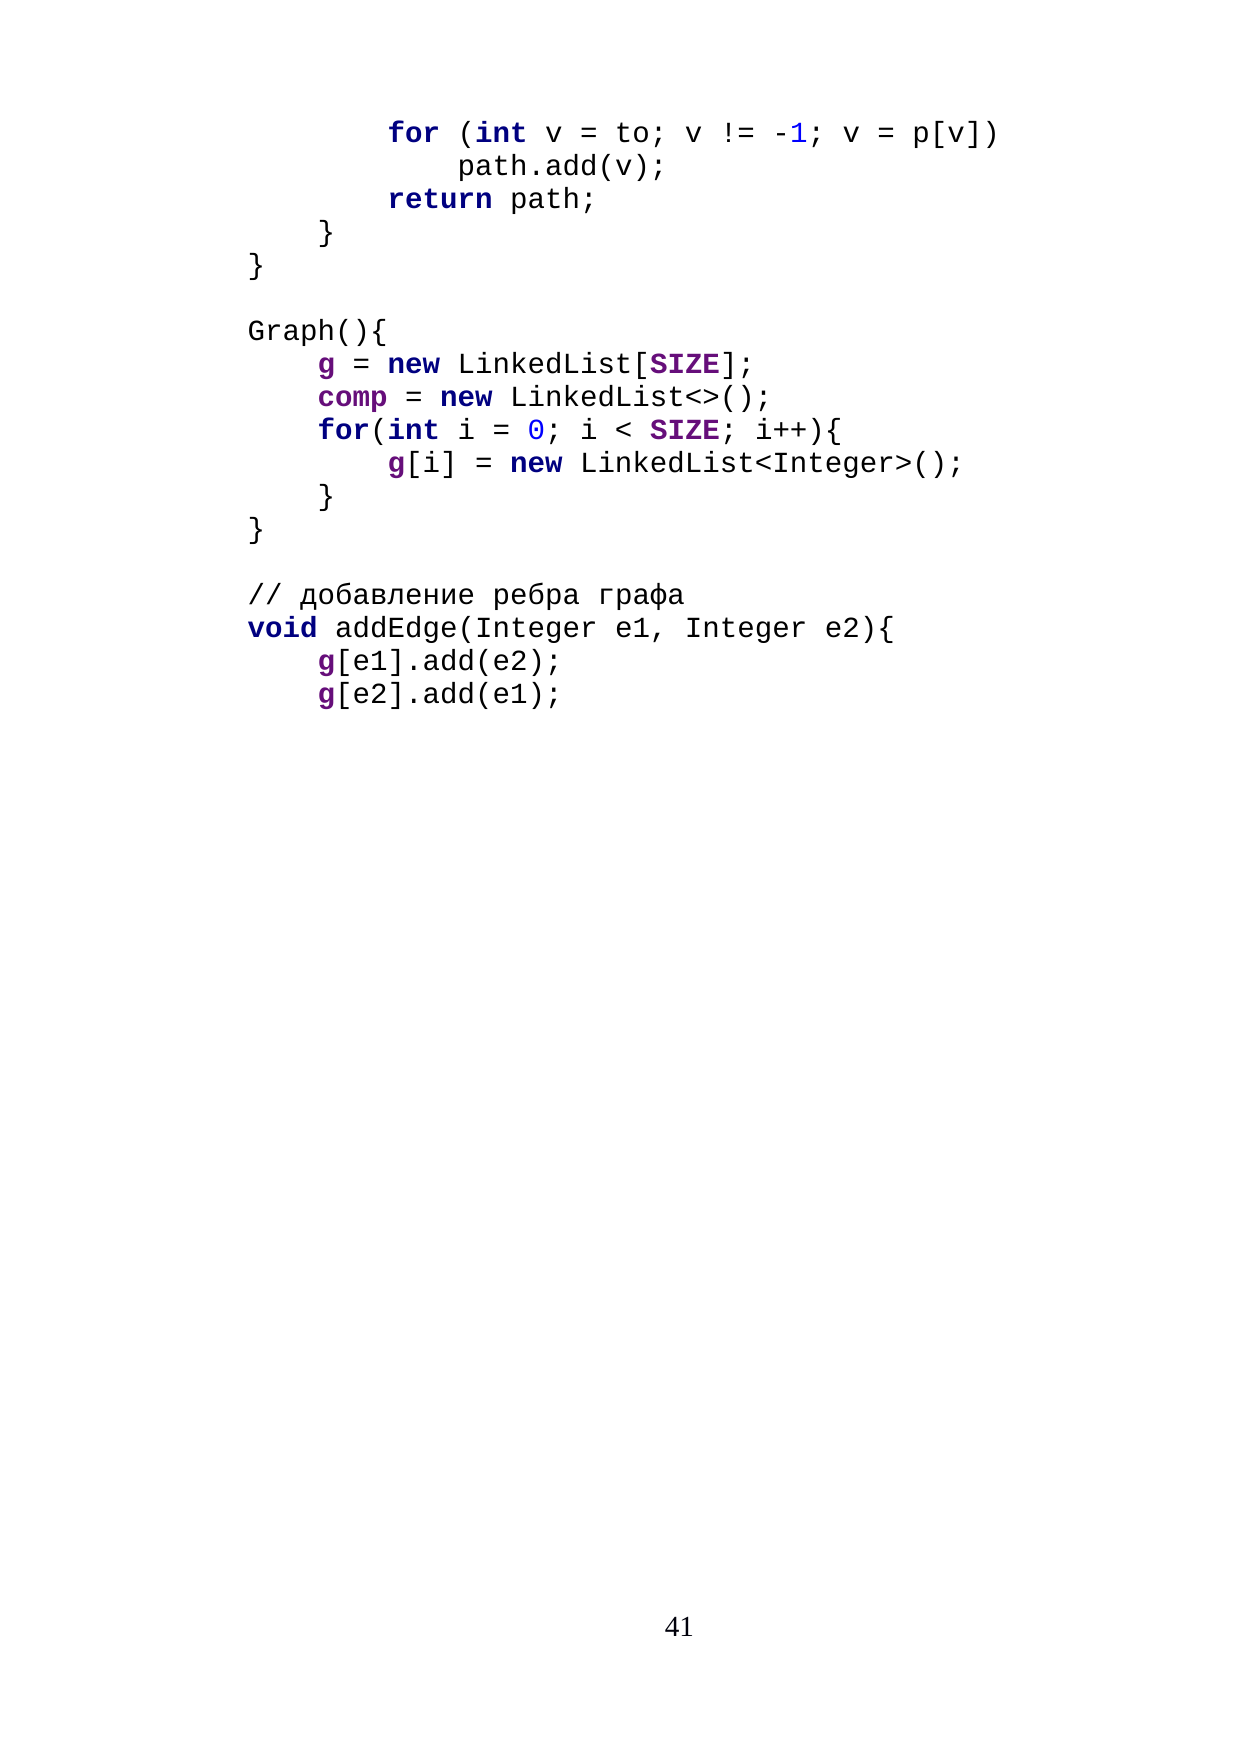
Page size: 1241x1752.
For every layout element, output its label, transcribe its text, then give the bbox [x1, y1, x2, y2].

text Graph(){ [177, 316, 1181, 349]
text for(int i = 0; i < SIZE; i++){ [177, 415, 1181, 448]
text return path; [177, 184, 1181, 217]
text } [177, 250, 1181, 283]
text g = new LinkedList[SIZE]; [177, 349, 1181, 382]
text } [177, 481, 1181, 514]
text g[i] = new LinkedList<Integer>(); [177, 448, 1181, 481]
text path.add(v); [177, 151, 1181, 184]
text g[e1].add(e2); [177, 646, 1181, 679]
text for (int v = to; v != -1; v = p[v]) [177, 118, 1181, 151]
text comp = new LinkedList<>(); [177, 382, 1181, 415]
text } [177, 514, 1181, 547]
text } [177, 217, 1181, 250]
text g[e2].add(e1); [177, 679, 1181, 712]
text void addEdge(Integer e1, Integer e2){ [177, 613, 1181, 646]
text // добавление ребра графа [177, 580, 1181, 613]
